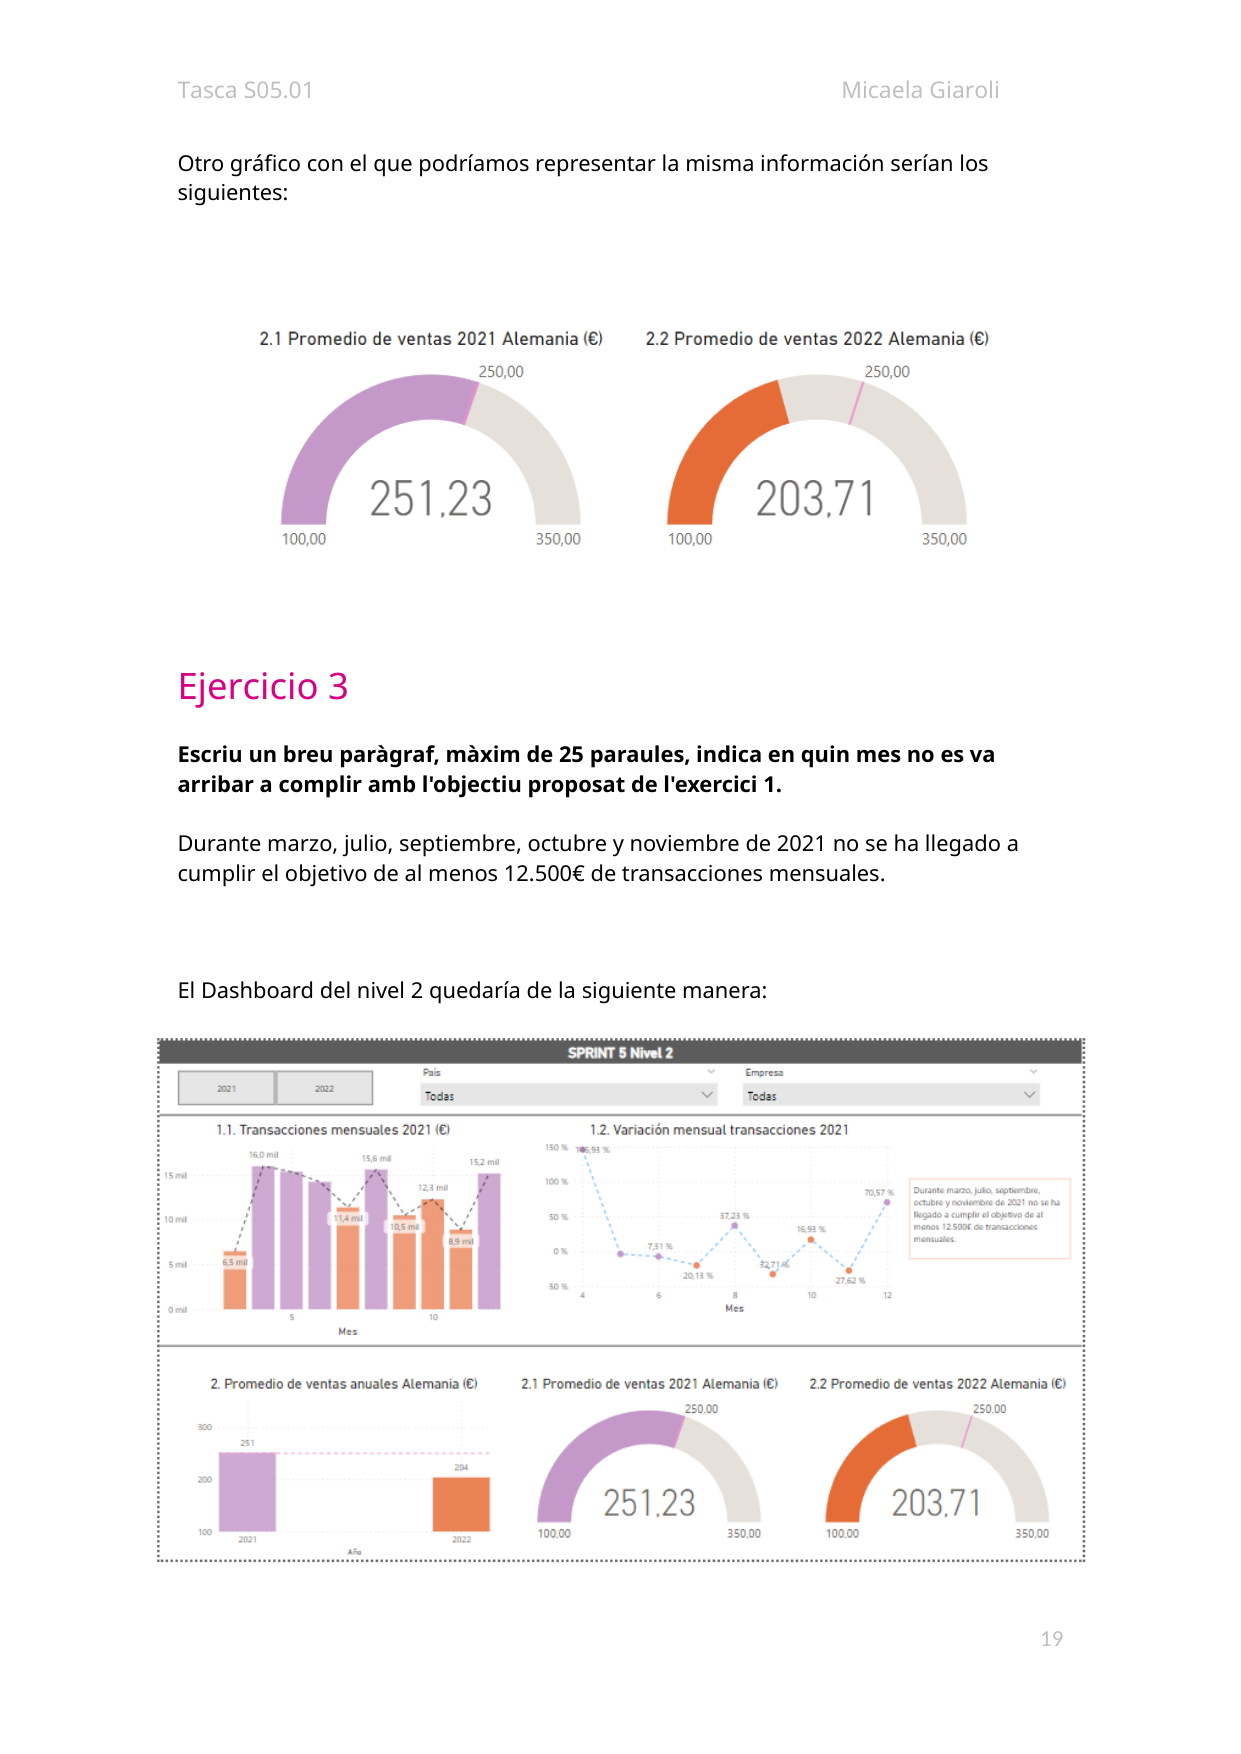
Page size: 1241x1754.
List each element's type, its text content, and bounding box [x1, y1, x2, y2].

subtitle Durante marzo, julio, septiembre, octubre y noviembre de 2021 no se ha llegado a cumplir el objetivo de al menos 12.500€ de transacciones mensuales. [177, 828, 1063, 887]
subtitle Escriu un breu paràgraf, màxim de 25 paraules, indica en quin mes no es va arribar a complir amb l'objectiu proposat de l'exercici 1. [177, 739, 1063, 798]
subtitle Ejercicio 3 [177, 660, 1063, 710]
subtitle El Dashboard del nivel 2 quedaría de la siguiente manera: [177, 975, 1063, 1005]
picture [142, 1038, 1098, 1570]
subtitle Otro gráfico con el que podríamos representar la misma información serían los siguientes: [177, 148, 1063, 207]
picture [233, 297, 1007, 572]
